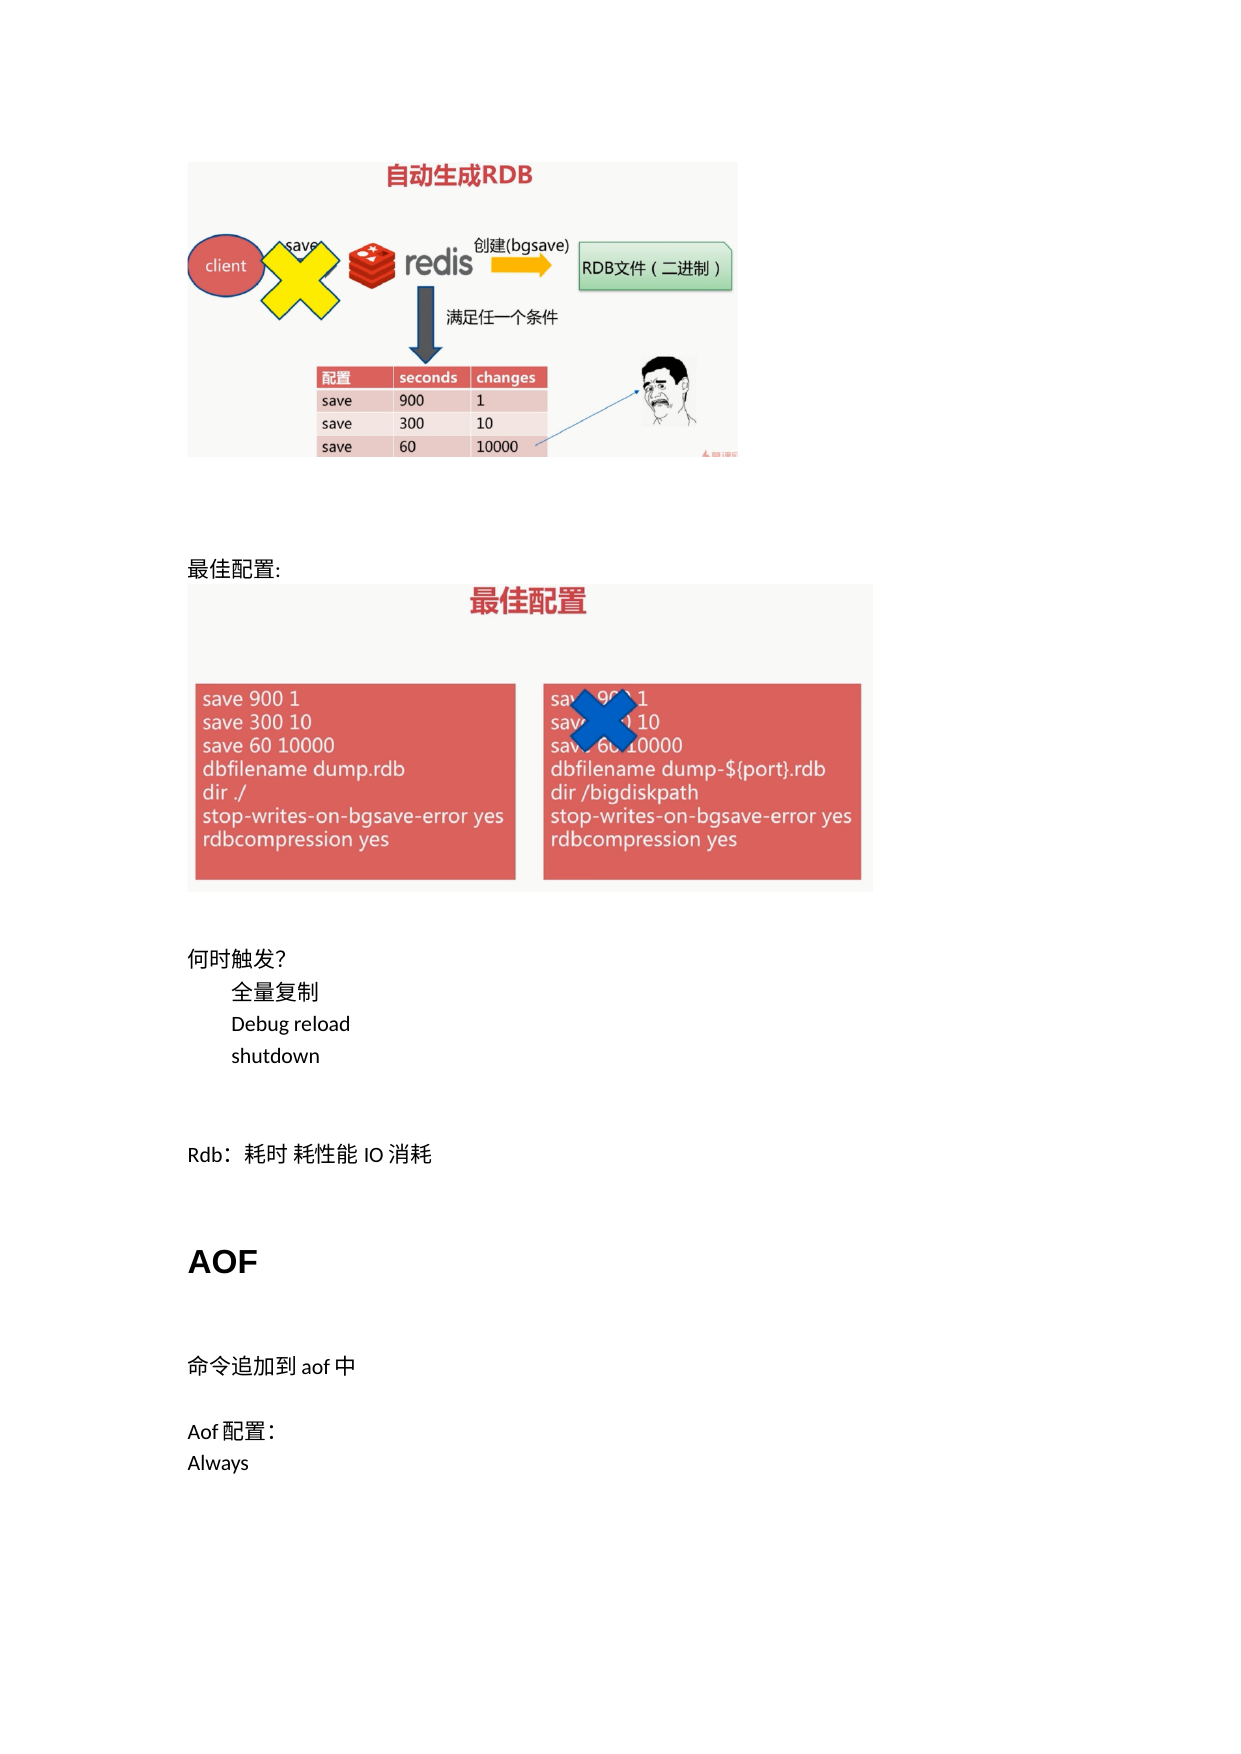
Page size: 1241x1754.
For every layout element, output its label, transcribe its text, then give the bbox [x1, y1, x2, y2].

text shutdown [187, 1039, 1053, 1072]
text Rdb：耗时 耗性能 IO消耗 [187, 1137, 1053, 1169]
picture [187, 584, 873, 892]
subtitle AOF [187, 1229, 1053, 1294]
text 最佳配置: [187, 552, 1053, 584]
text Aof配置： [187, 1414, 1053, 1446]
text 何时触发？ [187, 942, 1053, 974]
text 全量复制 [187, 974, 1053, 1007]
picture [187, 162, 738, 457]
text Always [187, 1446, 1053, 1479]
text Debug reload [187, 1007, 1053, 1039]
text 命令追加到aof中 [187, 1349, 1053, 1381]
